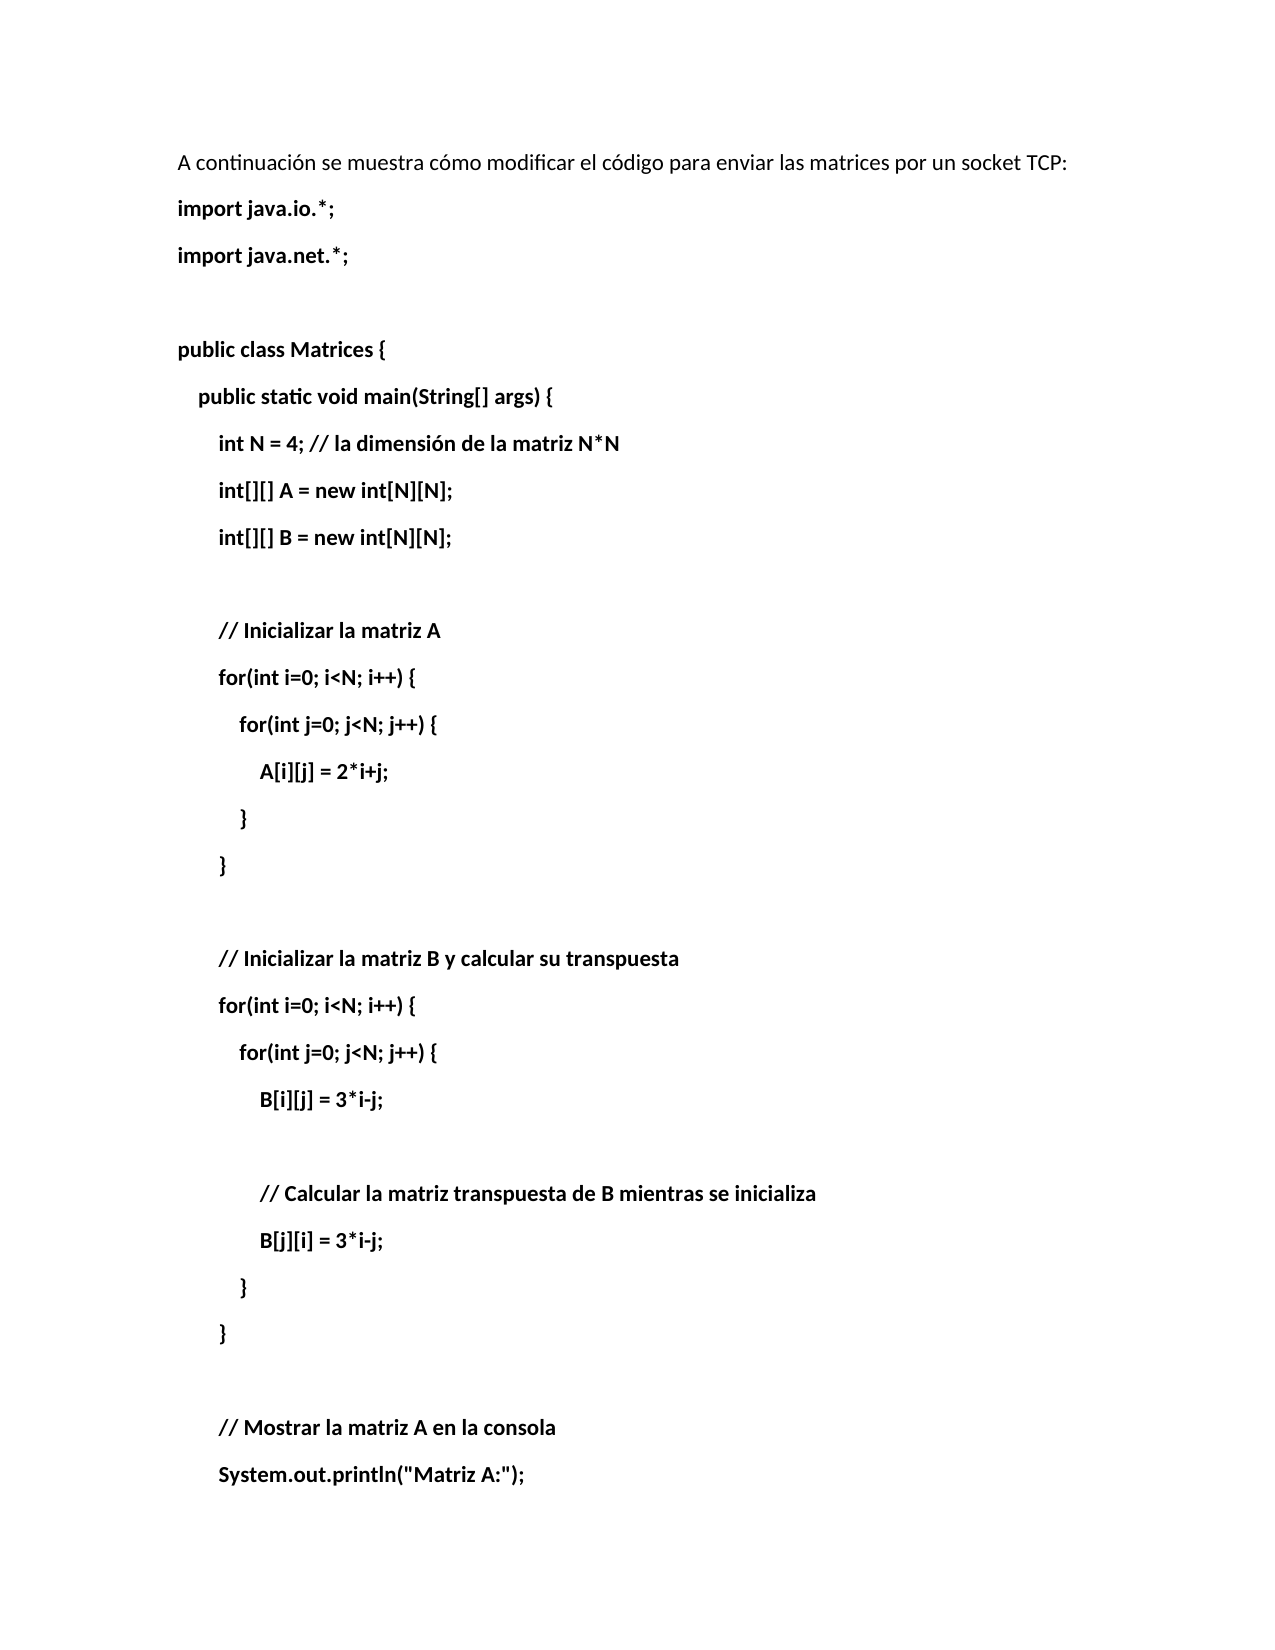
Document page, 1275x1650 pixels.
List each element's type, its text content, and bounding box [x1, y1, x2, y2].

text } [177, 1319, 1098, 1347]
text for(int i=0; i<N; i++) { [177, 991, 1098, 1019]
text import java.net.*; [177, 241, 1098, 269]
text System.out.println("Matriz A:"); [177, 1460, 1098, 1488]
text int[][] B = new int[N][N]; [177, 523, 1098, 551]
text } [177, 851, 1098, 879]
text int[][] A = new int[N][N]; [177, 476, 1098, 504]
text } [177, 804, 1098, 832]
text public class Matrices { [177, 335, 1098, 363]
text B[i][j] = 3*i-j; [177, 1085, 1098, 1113]
text B[j][i] = 3*i-j; [177, 1226, 1098, 1254]
text public static void main(String[] args) { [177, 382, 1098, 410]
text A continuación se muestra cómo modificar el código para enviar las matrices por un socket TCP: [177, 148, 1098, 176]
text // Mostrar la matriz A en la consola [177, 1413, 1098, 1441]
text int N = 4; // la dimensión de la matriz N*N [177, 429, 1098, 457]
text // Inicializar la matriz B y calcular su transpuesta [177, 944, 1098, 972]
text import java.io.*; [177, 194, 1098, 222]
text // Inicializar la matriz A [177, 616, 1098, 644]
text for(int i=0; i<N; i++) { [177, 663, 1098, 691]
text } [177, 1273, 1098, 1301]
text for(int j=0; j<N; j++) { [177, 1038, 1098, 1066]
text for(int j=0; j<N; j++) { [177, 710, 1098, 738]
text A[i][j] = 2*i+j; [177, 757, 1098, 785]
text // Calcular la matriz transpuesta de B mientras se inicializa [177, 1179, 1098, 1207]
